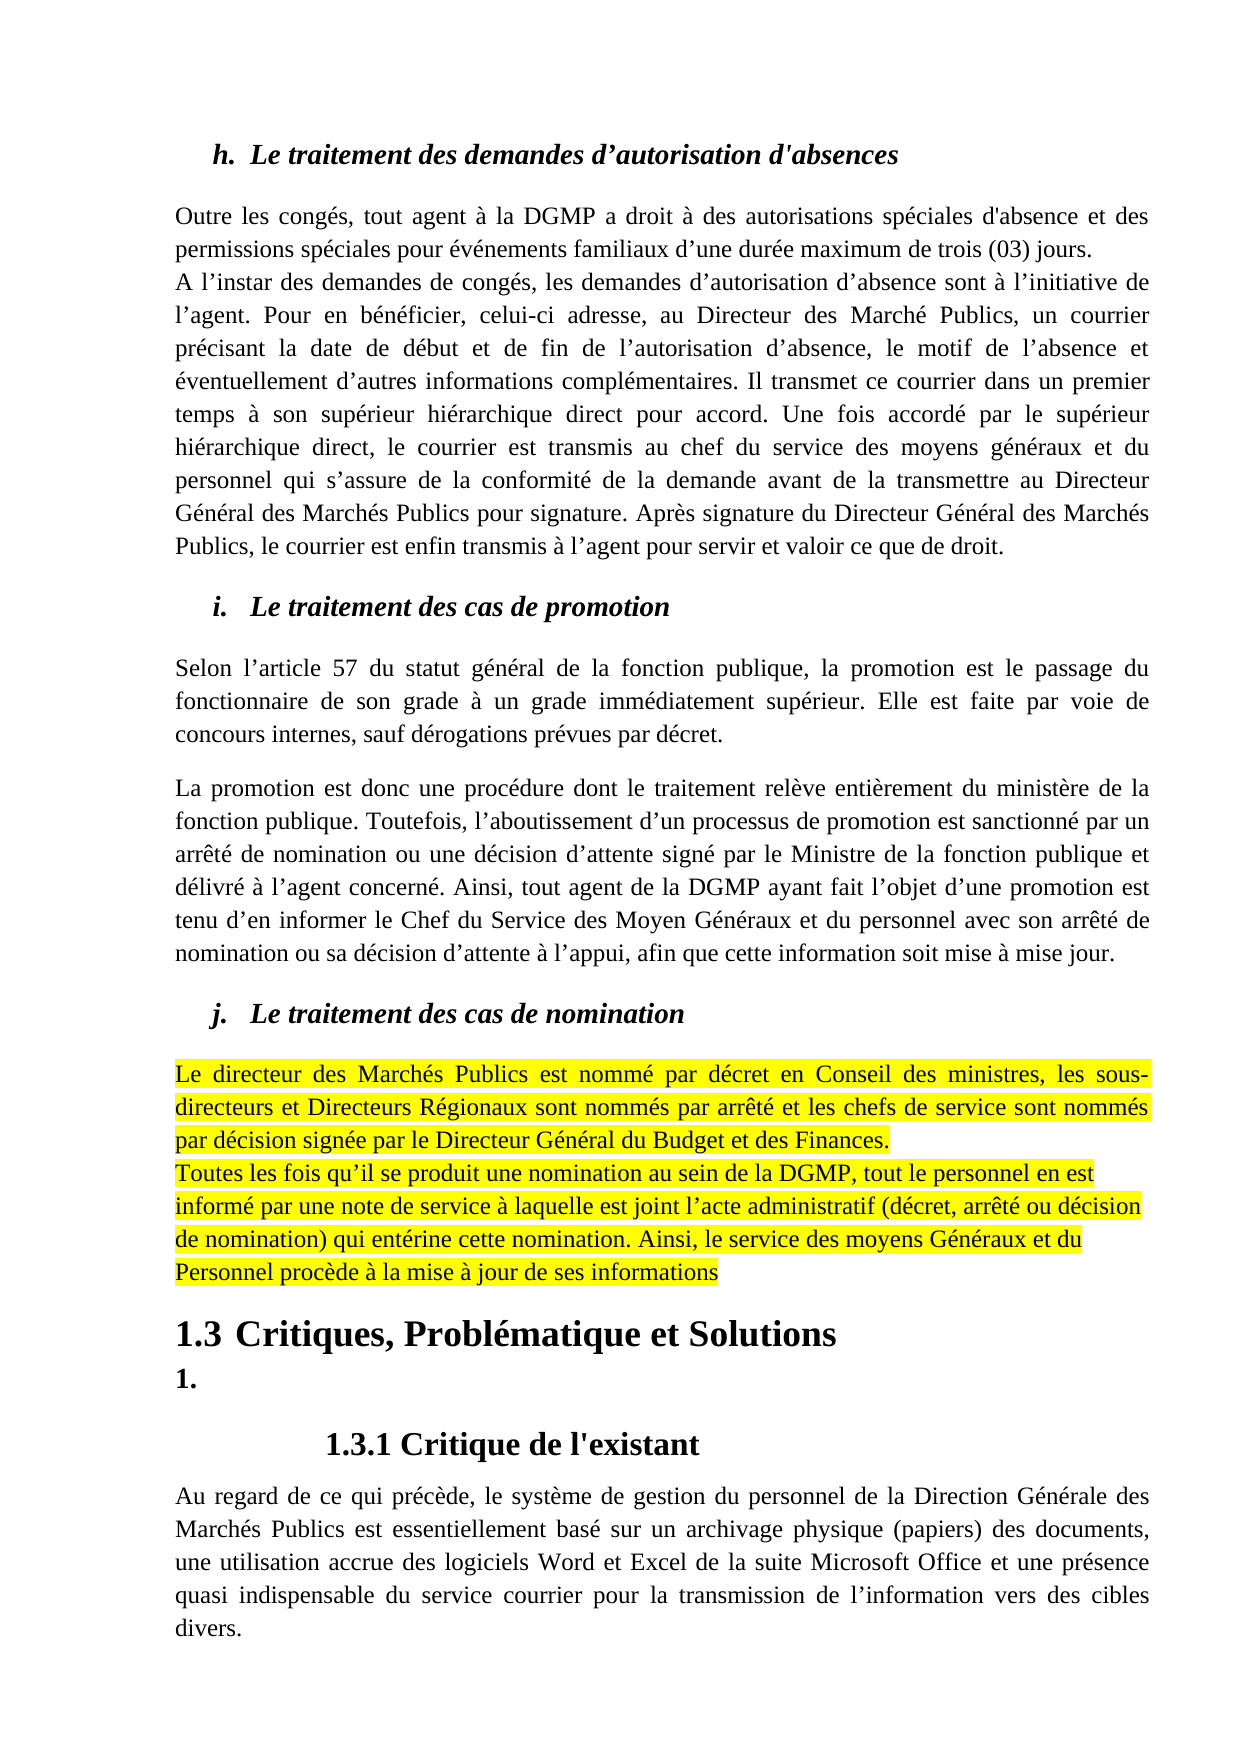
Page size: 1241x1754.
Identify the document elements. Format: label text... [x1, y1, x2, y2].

text Au regard de ce qui précède, le système de gestion du personnel de la Direction Générale des Marchés Publics est essentiellement basé sur un archivage physique (papiers) des documents, une utilisation accrue des logiciels Word et Excel de la suite Microsoft Office et une présence quasi indispensable du service courrier pour la transmission de l’information vers des cibles divers. [175, 1481, 1151, 1642]
text Toutes les fois qu’il se produit une nomination au sein de la DGMP, tout le personnel en est informé par une note de service à laquelle est joint l’acte administratif (décret, arrêté ou décision de nomination) qui entérine cette nomination. Ainsi, le service des moyens Généraux et du Personnel procède à la mise à jour de ses informations [175, 1158, 1151, 1286]
text Le directeur des Marchés Publics est nommé par décret en Conseil des ministres, les sous-directeurs et Directeurs Régionaux sont nommés par arrêté et les chefs de service sont nommés par décision signée par le Directeur Général du Budget et des Finances. [175, 1121, 1151, 1154]
subtitle Le traitement des cas de nomination [212, 996, 1151, 1029]
text Outre les congés, tout agent à la DGMP a droit à des autorisations spéciales d'absence et des permissions spéciales pour événements familiaux d’une durée maximum de trois (03) jours. [175, 201, 1151, 263]
text Selon l’article 57 du statut général de la fonction publique, la promotion est le passage du fonctionnaire de son grade à un grade immédiatement supérieur. Elle est faite par voie de concours internes, sauf dérogations prévues par décret. [175, 653, 1151, 748]
text A l’instar des demandes de congés, les demandes d’autorisation d’absence sont à l’initiative de l’agent. Pour en bénéficier, celui-ci adresse, au Directeur des Marché Publics, un courrier précisant la date de début et de fin de l’autorisation d’absence, le motif de l’absence et éventuellement d’autres informations complémentaires. Il transmet ce courrier dans un premier temps à son supérieur hiérarchique direct pour accord. Une fois accordé par le supérieur hiérarchique direct, le courrier est transmis au chef du service des moyens généraux et du personnel qui s’assure de la conformité de la demande avant de la transmettre au Directeur Général des Marchés Publics pour signature. Après signature du Directeur Général des Marchés Publics, le courrier est enfin transmis à l’agent pour servir et valoir ce que de droit. [175, 267, 1151, 560]
subtitle Le traitement des demandes d’autorisation d'absences [212, 137, 1151, 171]
subtitle Le traitement des cas de promotion [212, 589, 1151, 623]
subtitle Critique de l'existant [325, 1424, 1151, 1463]
text La promotion est donc une procédure dont le traitement relève entièrement du ministère de la fonction publique. Toutefois, l’aboutissement d’un processus de promotion est sanctionné par un arrêté de nomination ou une décision d’attente signé par le Ministre de la fonction publique et délivré à l’agent concerné. Ainsi, tout agent de la DGMP ayant fait l’objet d’une promotion est tenu d’en informer le Chef du Service des Moyen Généraux et du personnel avec son arrêté de nomination ou sa décision d’attente à l’appui, afin que cette information soit mise à mise jour. [175, 773, 1151, 967]
subtitle Critiques, Problématique et Solutions [175, 1311, 1151, 1354]
